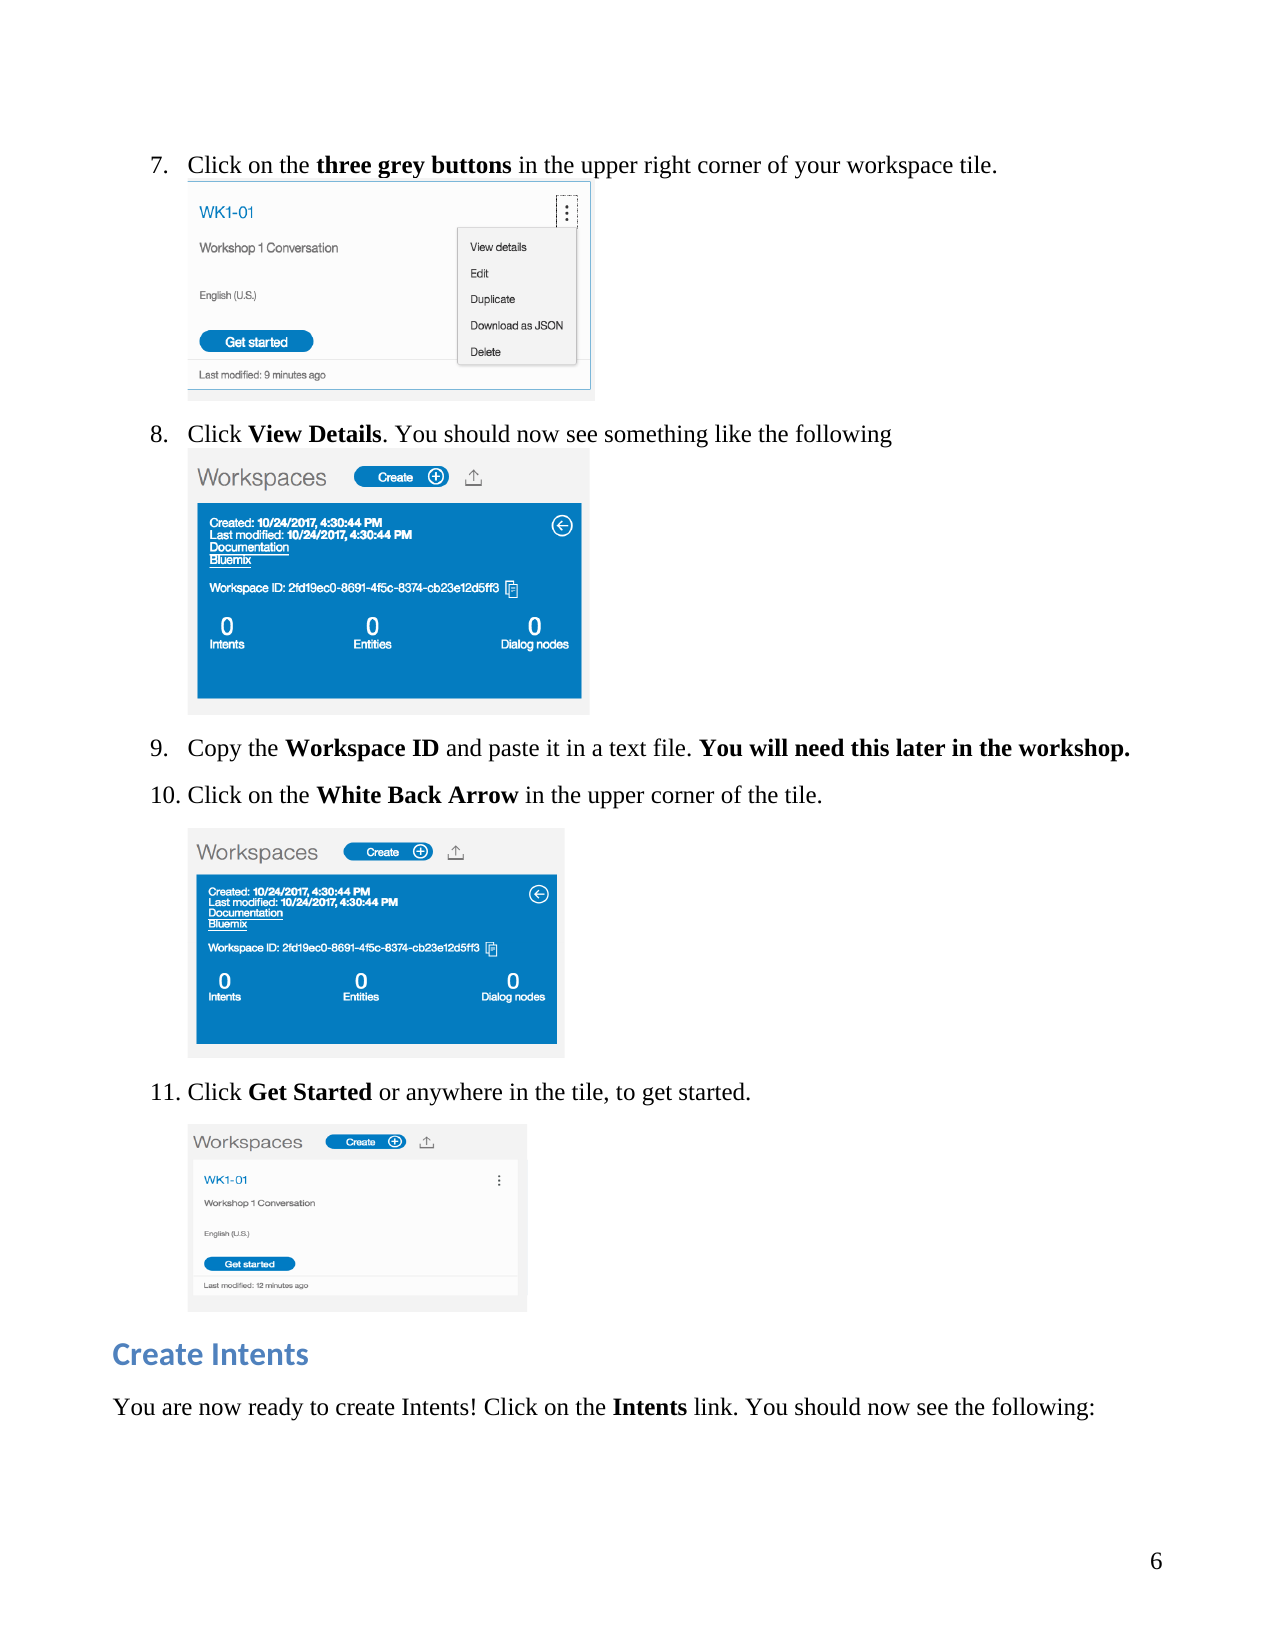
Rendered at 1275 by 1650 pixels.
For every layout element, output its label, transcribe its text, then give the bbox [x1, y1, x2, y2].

picture [187, 1124, 528, 1312]
list Copy the Workspace ID and paste it in a text file. You will need this later in the workshop. [150, 733, 1162, 762]
picture [187, 828, 565, 1058]
list Click Get Started or anywhere in the tile, to get started. [150, 1077, 1162, 1106]
list Click on the White Back Arrow in the upper corner of the tile. [150, 781, 1162, 809]
picture [187, 178, 595, 401]
picture [187, 448, 590, 715]
text You are now ready to create Intents! Click on the Intents link. You should now see the following: [112, 1392, 1162, 1421]
subtitle Create Intents [112, 1333, 1162, 1373]
